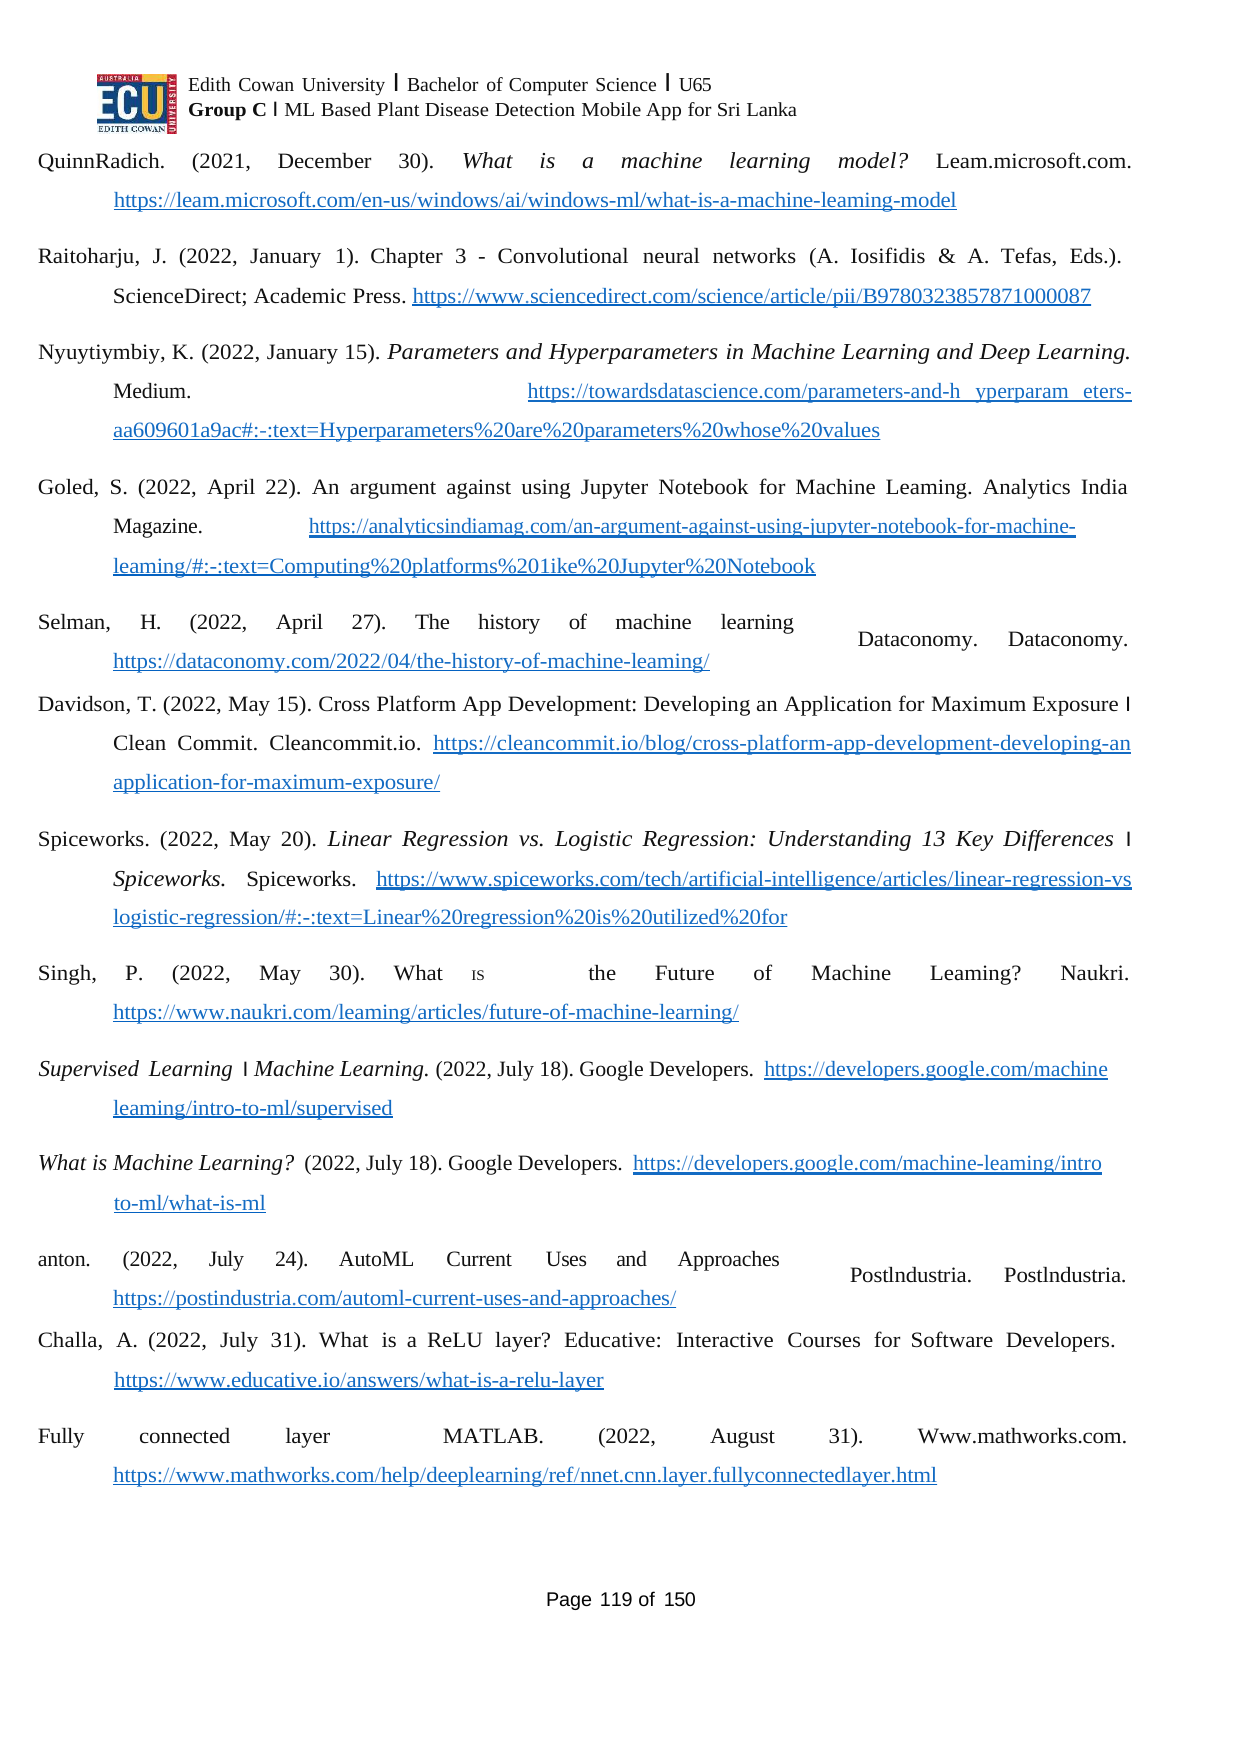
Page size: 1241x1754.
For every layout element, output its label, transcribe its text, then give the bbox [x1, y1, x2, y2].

text Raitoharju, J. (2022, January 1). Chapter 3 - Convolutional neural networks (A. Iosifidis & A. Tefas, Eds.). [38, 243, 1217, 268]
text Postlndustria. Postlndustria. [849, 1262, 1217, 1288]
text Goled, S. (2022, April 22). An argument against using Jupyter Notebook for Machine Leaming. Analytics India Magazine. https://analyticsindiamag.com/an-argument-against-using-jupyter-notebook-for-machine- leaming/#:-:text=Computing%20platforms%201ike%20Jupyter%20Notebook [38, 474, 1131, 578]
text Nyuytiymbiy, K. (2022, January 15). Parameters and Hyperparameters in Machine Learning and Deep Learning. Medium. https://towardsdatascience.com/parameters-and-h yperparam eters- aa609601a9ac#:-:text=Hyperparameters%20are%20parameters%20whose%20values [38, 338, 1132, 442]
text Davidson, T. (2022, May 15). Cross Platform App Development: Developing an Application for Maximum Exposure I Clean Commit. Cleancommit.io. https://cleancommit.io/blog/cross-platform-app-development-developing-an­ application-for-maximum-exposure/ [38, 691, 1131, 794]
text Fully connected layer MATLAB. (2022, August 31). Www.mathworks.com. https://www.mathworks.com/help/deeplearning/ref/nnet.cnn.layer.fullyconnectedlayer.html [38, 1423, 1131, 1488]
picture [97, 74, 177, 134]
text What is Machine Learning? (2022, July 18). Google Developers. https://developers.google.com/machine-leaming/intro­ to-ml/what-is-ml [38, 1149, 1132, 1215]
text Selman, H. (2022, April 27). The history of machine learning https://dataconomy.com/2022/04/the-history-of-machine-leaming/ [38, 609, 795, 673]
text Singh, P. (2022, May 30). What IS the Future of Machine Leaming? Naukri. https://www.naukri.com/leaming/articles/future-of-machine-learning/ [38, 960, 1130, 1024]
text anton. (2022, July 24). AutoML Current Uses and Approaches https://postindustria.com/automl-current-uses-and-approaches/ [38, 1246, 785, 1310]
text Spiceworks. (2022, May 20). Linear Regression vs. Logistic Regression: Understanding 13 Key Differences I Spiceworks. Spiceworks. https://www.spiceworks.com/tech/artificial-intelligence/articles/linear-regression-vs­ logistic-regression/#:-:text=Linear%20regression%20is%20utilized%20for [38, 825, 1131, 929]
text Dataconomy. Dataconomy. [857, 626, 1217, 651]
text Supervised Learning I Machine Learning. (2022, July 18). Google Developers. https://developers.google.com/machine­ leaming/intro-to-ml/supervised [38, 1055, 1132, 1120]
text QuinnRadich. (2021, December 30). What is a machine learning model? Leam.microsoft.com. https://leam.microsoft.com/en-us/windows/ai/windows-ml/what-is-a-machine-leaming-model [38, 147, 1132, 212]
text ScienceDirect; Academic Press. https://www.sciencedirect.com/science/article/pii/B9780323857871000087 [113, 283, 1217, 308]
text Challa, A. (2022, July 31). What is a ReLU layer? Educative: Interactive Courses for Software Developers. https://www.educative.io/answers/what-is-a-relu-layer [38, 1327, 1129, 1392]
